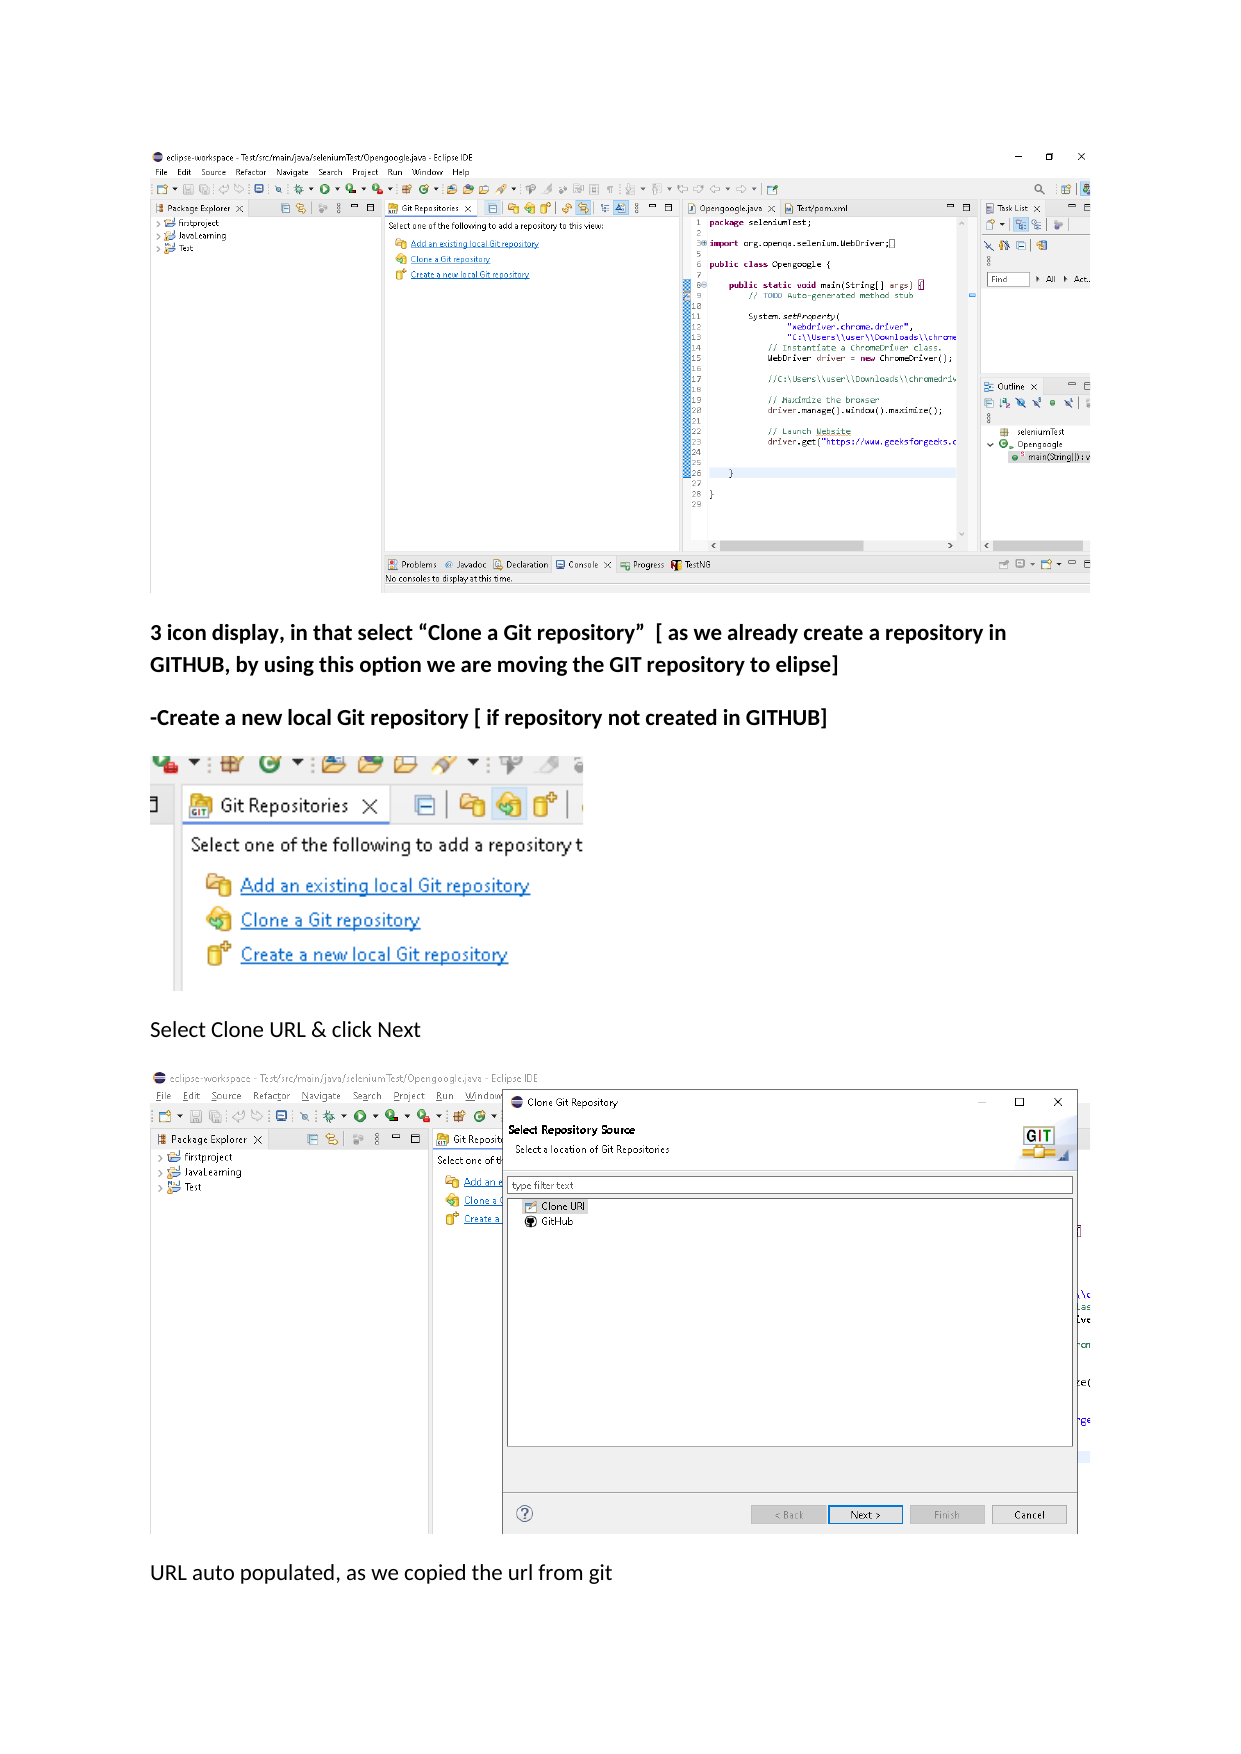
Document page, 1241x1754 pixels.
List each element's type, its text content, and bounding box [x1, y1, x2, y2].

picture [150, 1068, 1091, 1534]
text 3 icon display, in that select “Clone a Git repository” [ as we already create a repository in GITHUB, by using this option we are moving the GIT repository to elipse] [150, 618, 1090, 678]
picture [150, 150, 1091, 593]
text -Create a new local Git repository [ if repository not created in GITHUB] [150, 703, 1090, 731]
picture [150, 756, 584, 991]
text Select Clone URL & click Next [150, 1015, 1090, 1043]
text URL auto populated, as we copied the url from git [150, 1558, 1090, 1586]
